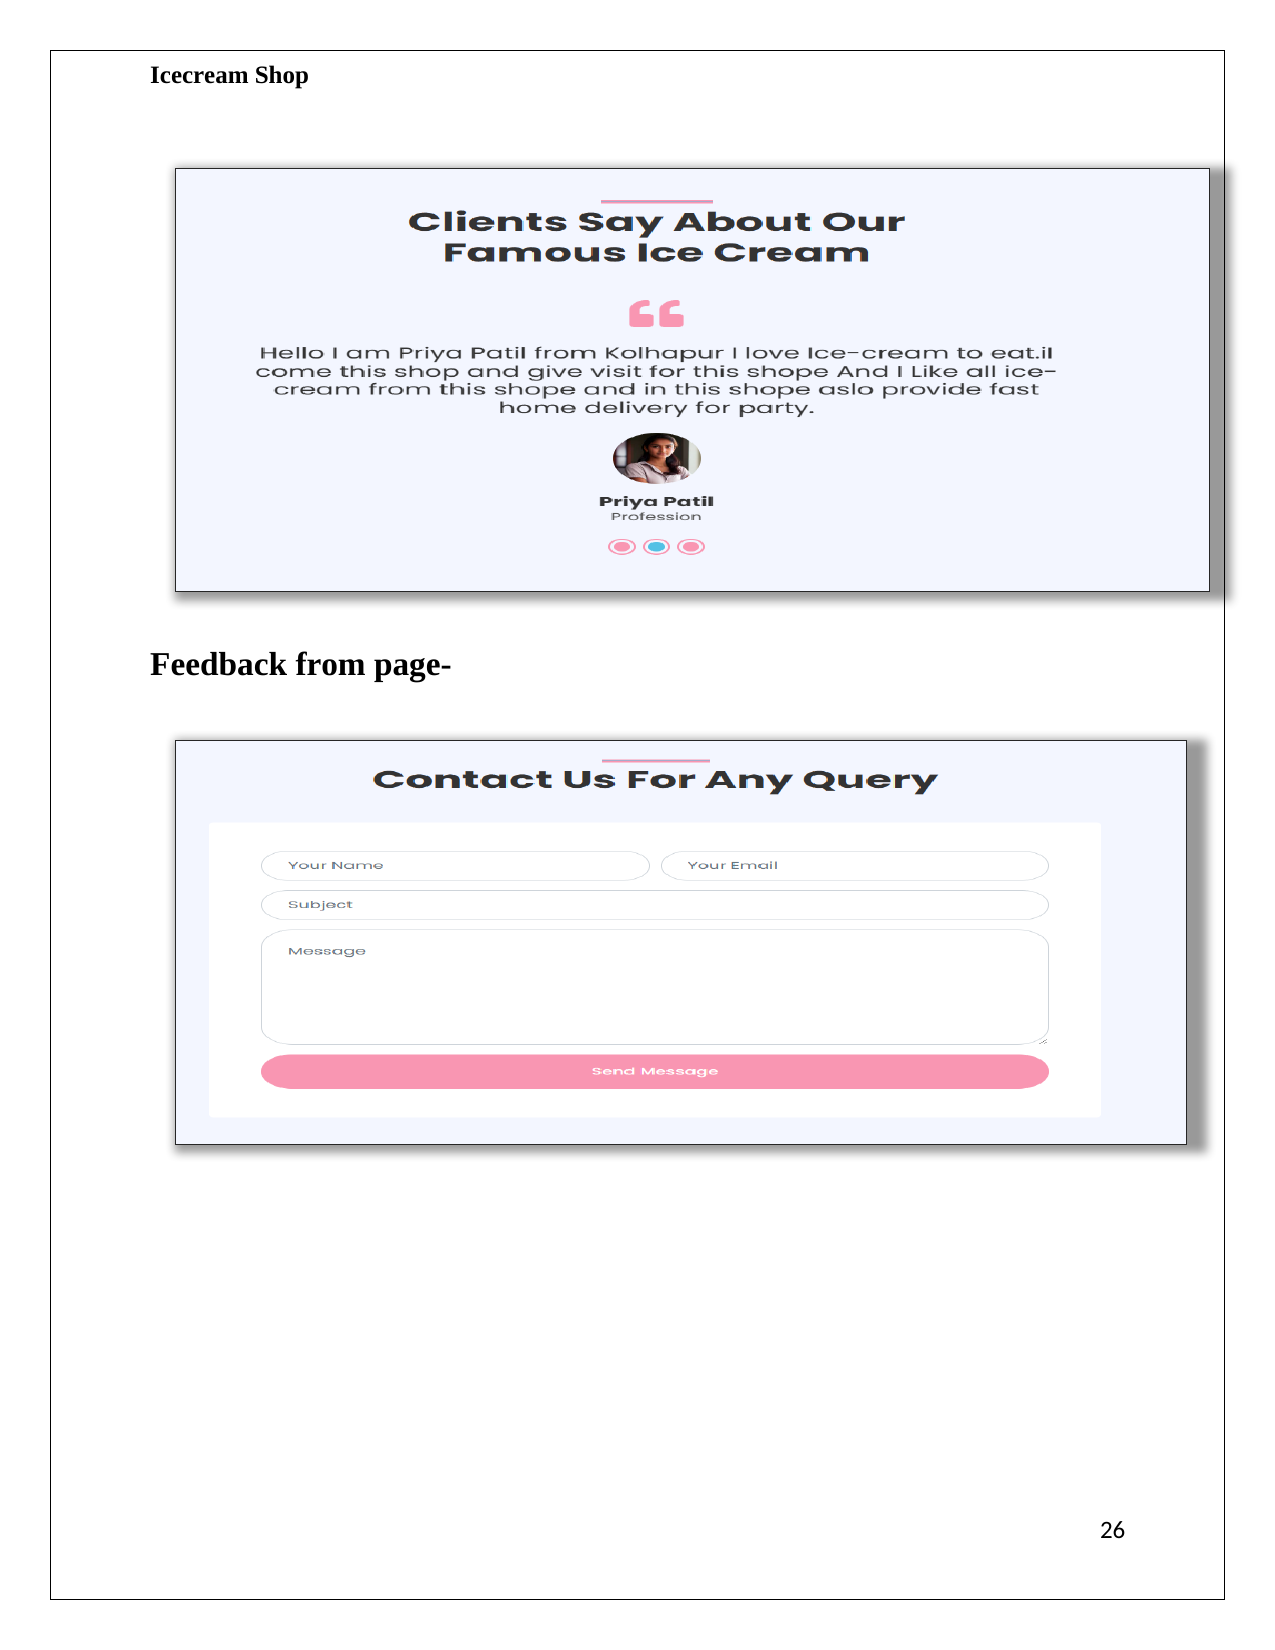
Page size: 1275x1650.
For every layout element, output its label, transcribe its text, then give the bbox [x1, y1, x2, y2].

picture [176, 169, 1209, 591]
picture [176, 741, 1186, 1144]
text Feedback from page- [150, 645, 1125, 683]
